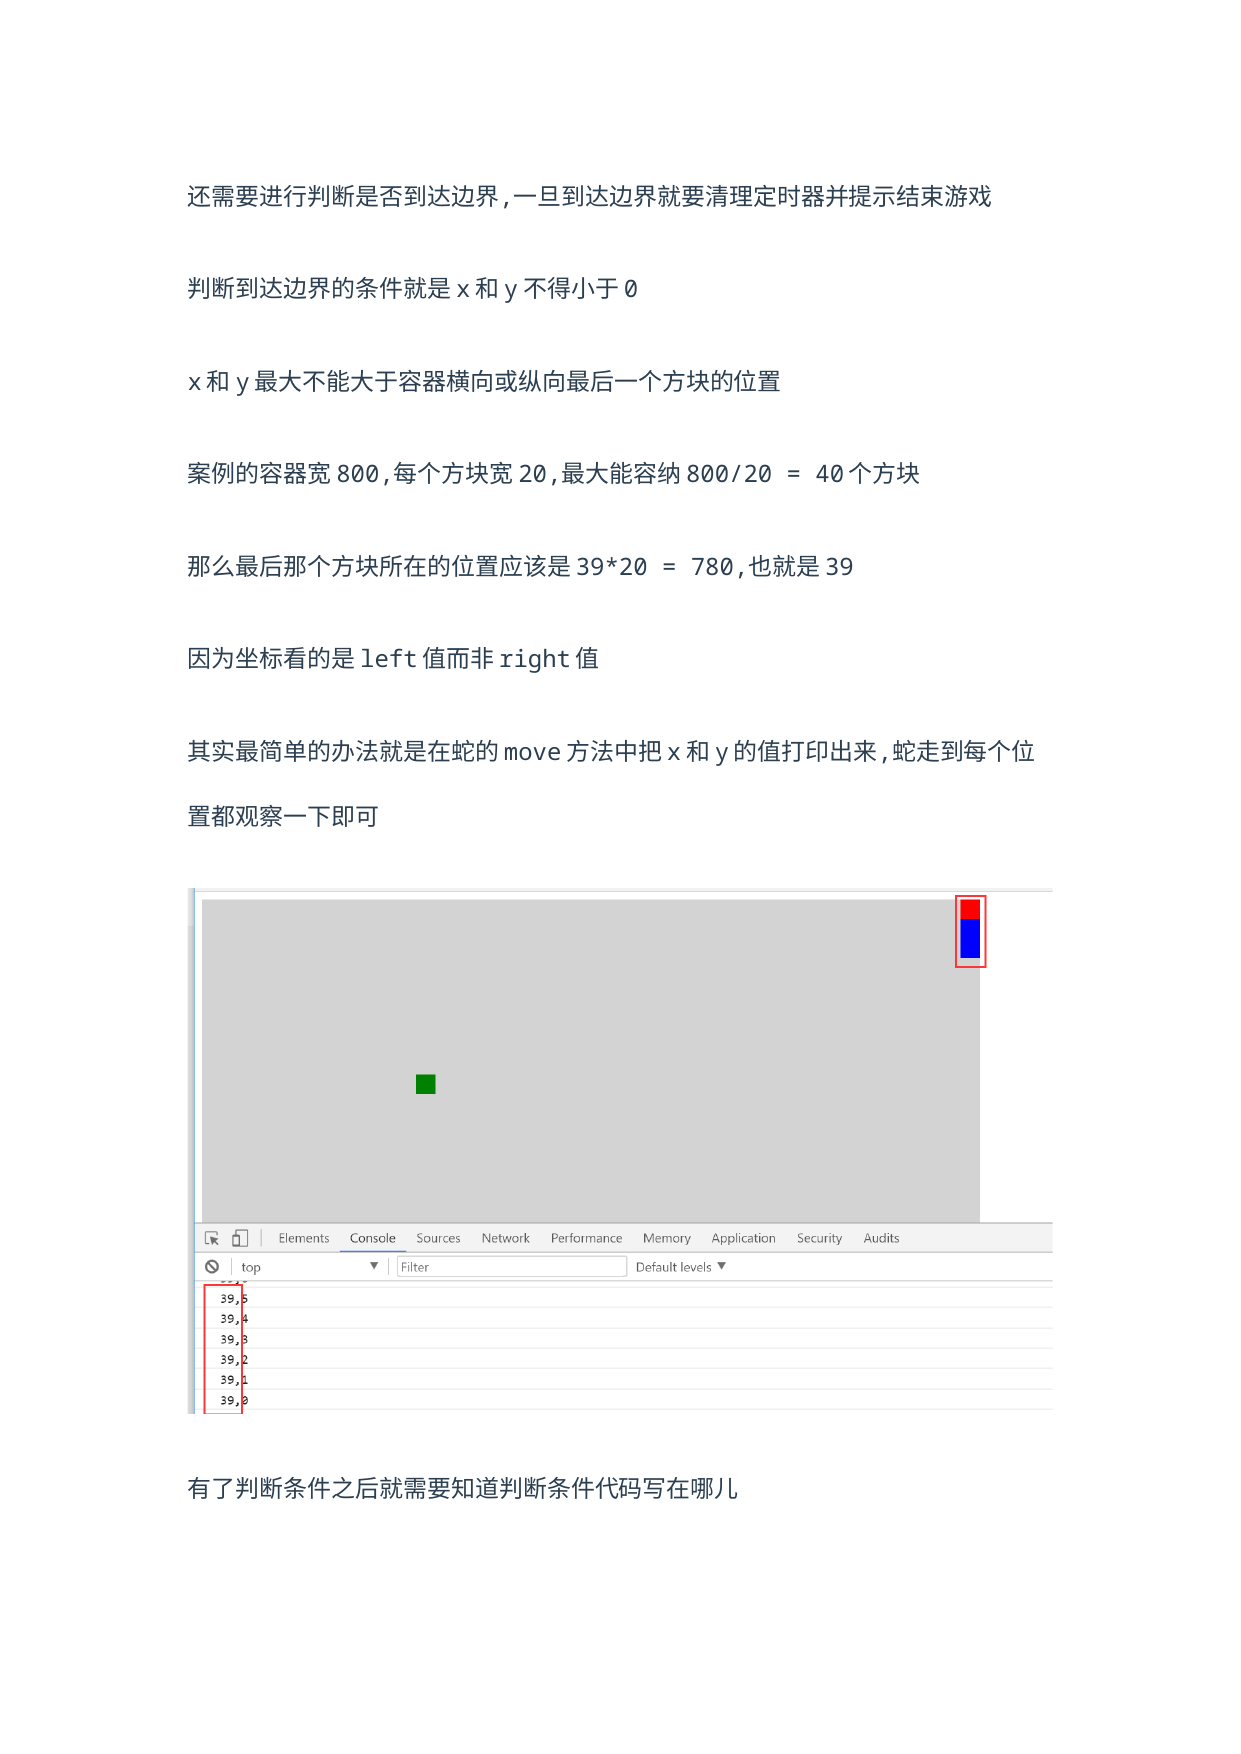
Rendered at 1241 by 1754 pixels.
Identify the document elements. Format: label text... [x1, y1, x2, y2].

text 其实最简单的办法就是在蛇的move方法中把x和y的值打印出来,蛇走到每个位置都观察一下即可 [187, 717, 1053, 847]
text 那么最后那个方块所在的位置应该是39*20 = 780,也就是39 [187, 532, 1053, 597]
text 还需要进行判断是否到达边界,一旦到达边界就要清理定时器并提示结束游戏 [187, 162, 1053, 227]
picture [187, 888, 1053, 1414]
text 判断到达边界的条件就是x和y不得小于0 [187, 254, 1053, 319]
text 有了判断条件之后就需要知道判断条件代码写在哪儿 [187, 1454, 1053, 1519]
text x和y最大不能大于容器横向或纵向最后一个方块的位置 [187, 347, 1053, 412]
text 案例的容器宽800,每个方块宽20,最大能容纳800/20 = 40个方块 [187, 439, 1053, 504]
text 因为坐标看的是left值而非right值 [187, 624, 1053, 689]
